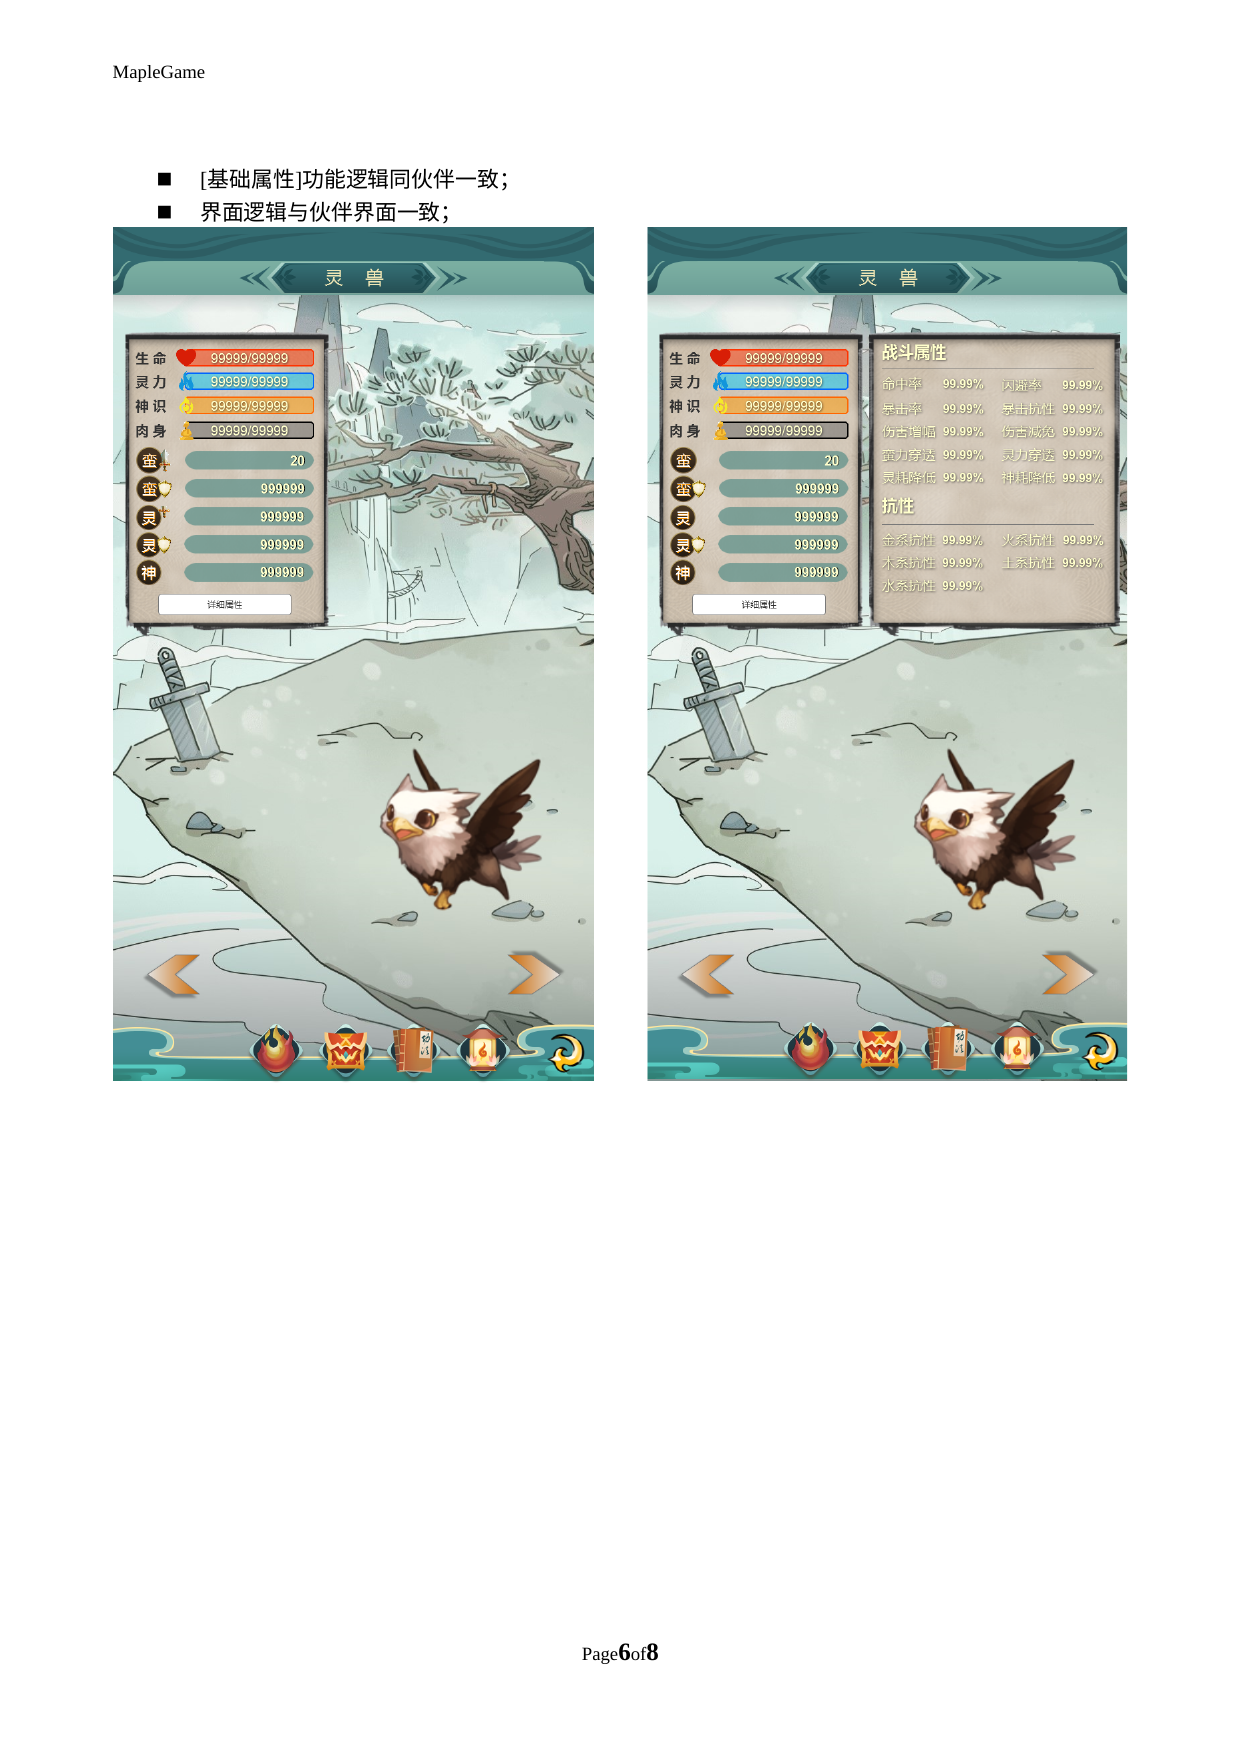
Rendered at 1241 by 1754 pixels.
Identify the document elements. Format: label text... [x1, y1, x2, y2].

list 界面逻辑与伙伴界面一致； [156, 194, 1128, 227]
list [基础属性]功能逻辑同伙伴一致； [156, 162, 1128, 194]
picture [113, 227, 1128, 1083]
